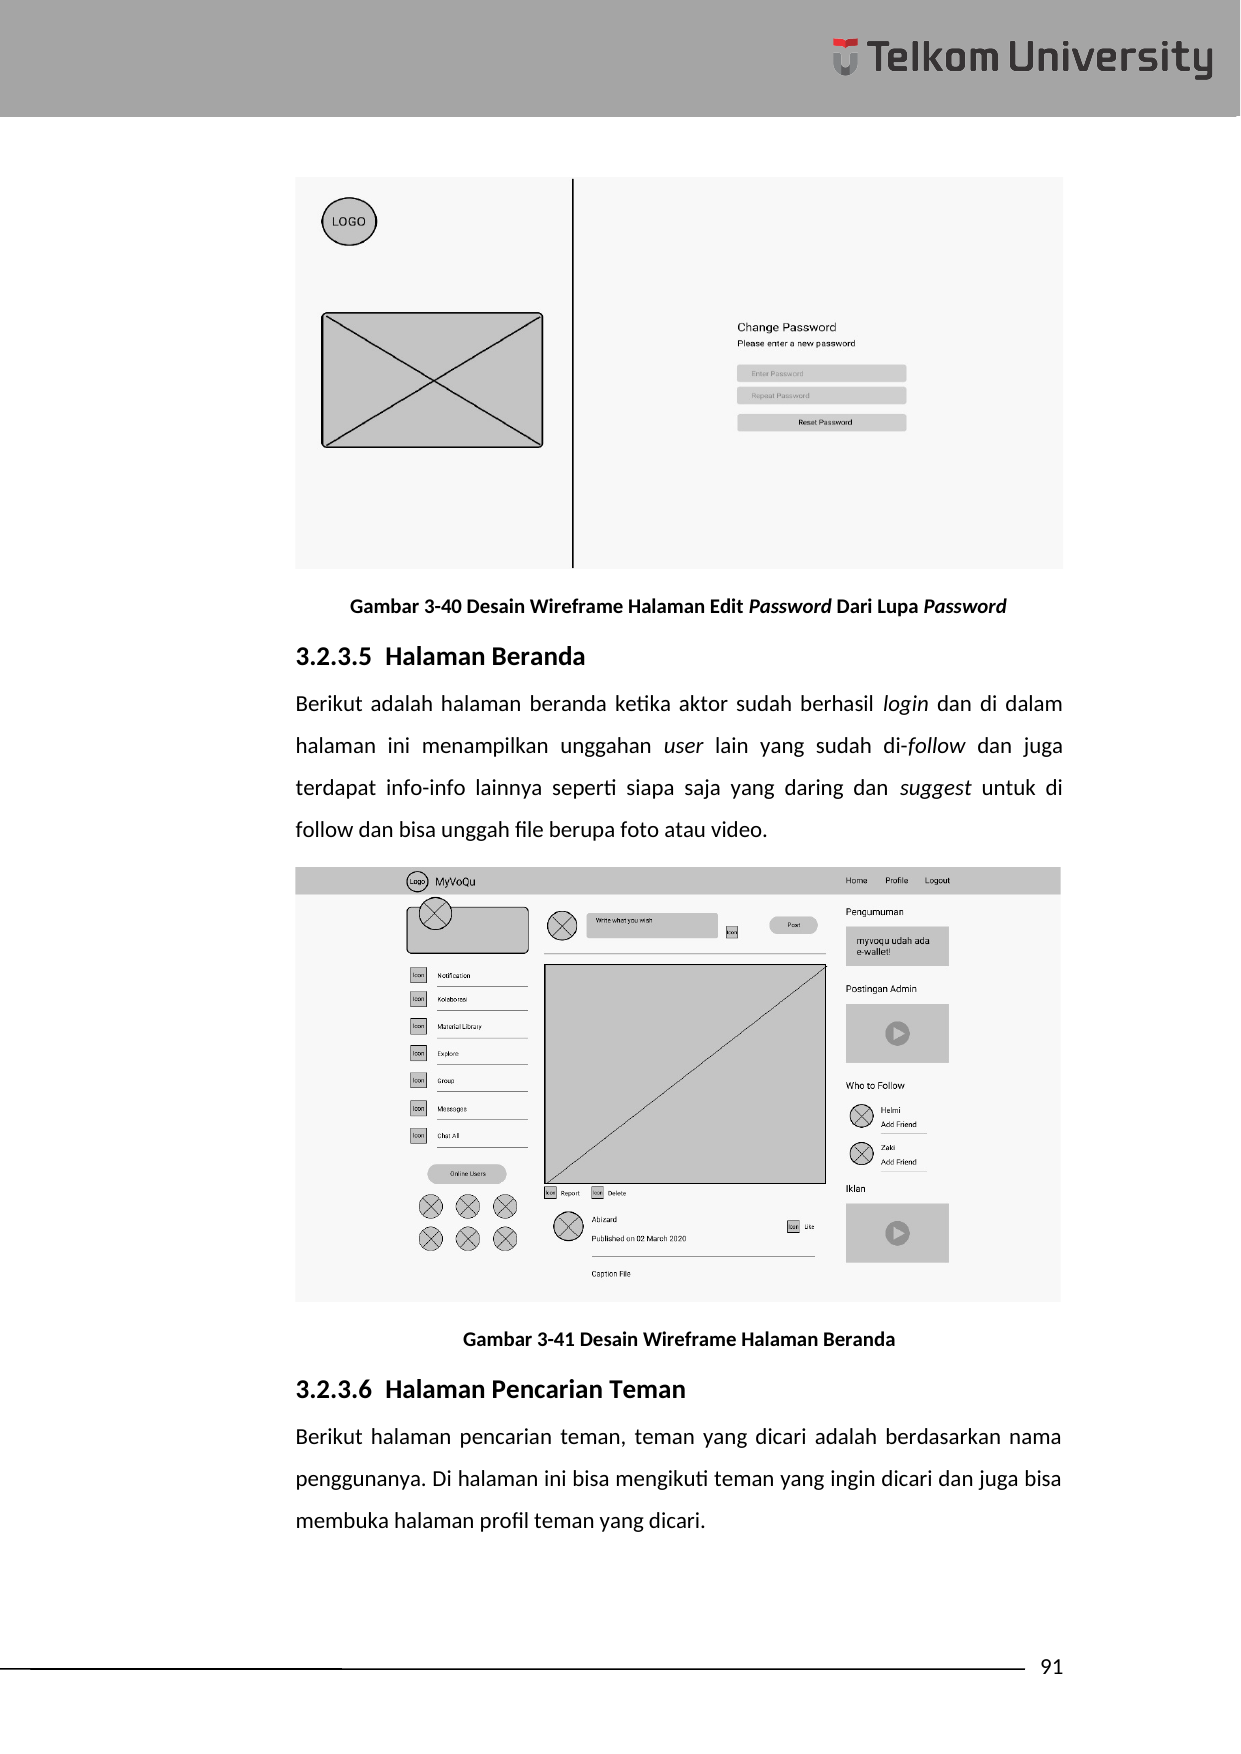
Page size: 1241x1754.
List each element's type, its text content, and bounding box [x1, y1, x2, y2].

subtitle Halaman Beranda [295, 639, 1063, 672]
text Berikut adalah halaman beranda ketika aktor sudah berhasil login dan di dalam halaman ini menampilkan unggahan user lain yang sudah di-follow dan juga terdapat info-info lainnya seperti siapa saja yang daring dan suggest untuk di follow dan bisa unggah file berupa foto atau video. [295, 689, 1063, 843]
picture [833, 38, 1213, 80]
picture [295, 867, 1061, 1302]
text Berikut halaman pencarian teman, teman yang dicari adalah berdasarkan nama penggunanya. Di halaman ini bisa mengikuti teman yang ingin dicari dan juga bisa membuka halaman profil teman yang dicari. [295, 1422, 1063, 1534]
subtitle Halaman Pencarian Teman [295, 1373, 1063, 1406]
picture [295, 177, 1064, 569]
